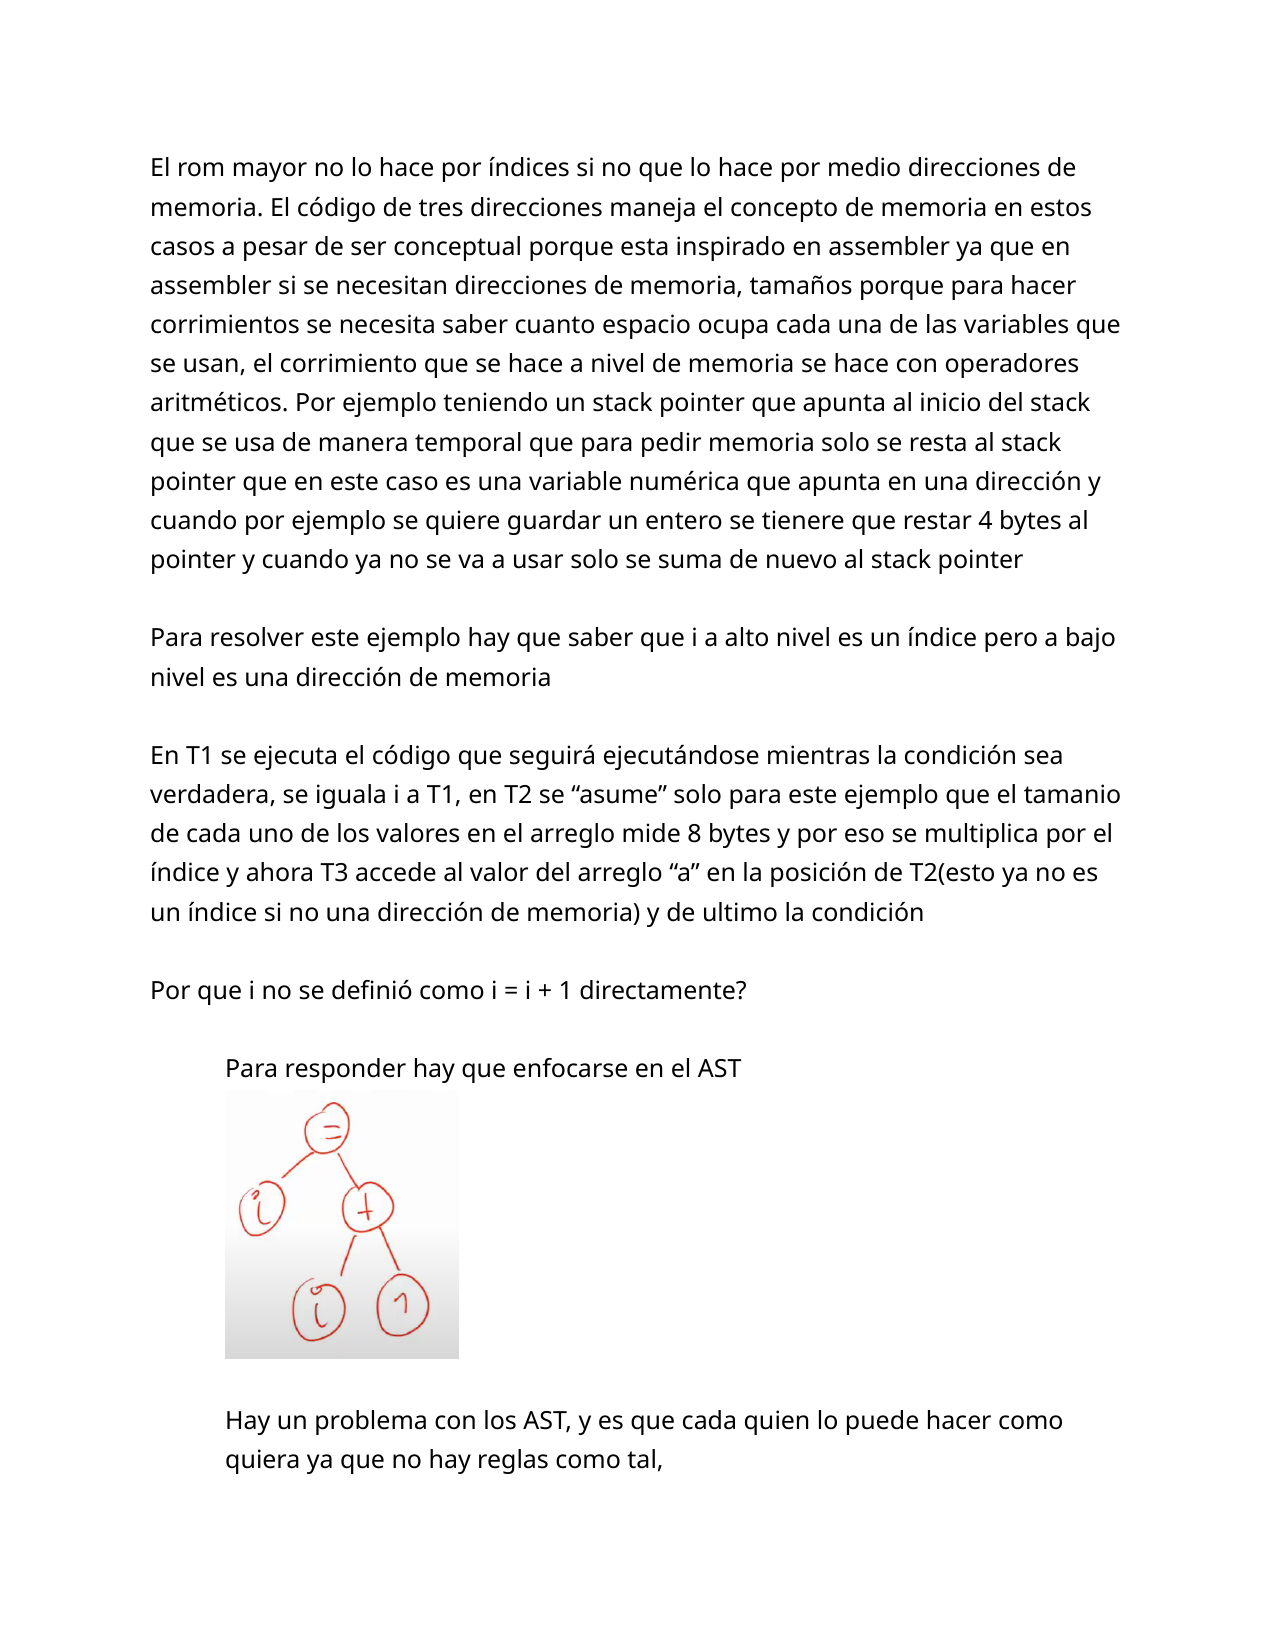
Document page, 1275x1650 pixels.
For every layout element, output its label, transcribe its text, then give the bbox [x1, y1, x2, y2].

text El rom mayor no lo hace por índices si no que lo hace por medio direcciones de memoria. El código de tres direcciones maneja el concepto de memoria en estos casos a pesar de ser conceptual porque esta inspirado en assembler ya que en assembler si se necesitan direcciones de memoria, tamaños porque para hacer corrimientos se necesita saber cuanto espacio ocupa cada una de las variables que se usan, el corrimiento que se hace a nivel de memoria se hace con operadores aritméticos. Por ejemplo teniendo un stack pointer que apunta al inicio del stack que se usa de manera temporal que para pedir memoria solo se resta al stack pointer que en este caso es una variable numérica que apunta en una dirección y cuando por ejemplo se quiere guardar un entero se tienere que restar 4 bytes al pointer y cuando ya no se va a usar solo se suma de nuevo al stack pointer [150, 150, 1125, 576]
picture [225, 1090, 459, 1359]
text En T1 se ejecuta el código que seguirá ejecutándose mientras la condición sea verdadera, se iguala i a T1, en T2 se “asume” solo para este ejemplo que el tamanio de cada uno de los valores en el arreglo mide 8 bytes y por eso se multiplica por el índice y ahora T3 accede al valor del arreglo “a” en la posición de T2(esto ya no es un índice si no una dirección de memoria) y de ultimo la condición [150, 737, 1125, 928]
text Por que i no se definió como i = i + 1 directamente? [150, 972, 1125, 1007]
text Hay un problema con los AST, y es que cada quien lo puede hacer como quiera ya que no hay reglas como tal, [225, 1403, 1125, 1476]
text Para responder hay que enfocarse en el AST [150, 1051, 1125, 1085]
text Para resolver este ejemplo hay que saber que i a alto nivel es un índice pero a bajo nivel es una dirección de memoria [150, 620, 1125, 693]
